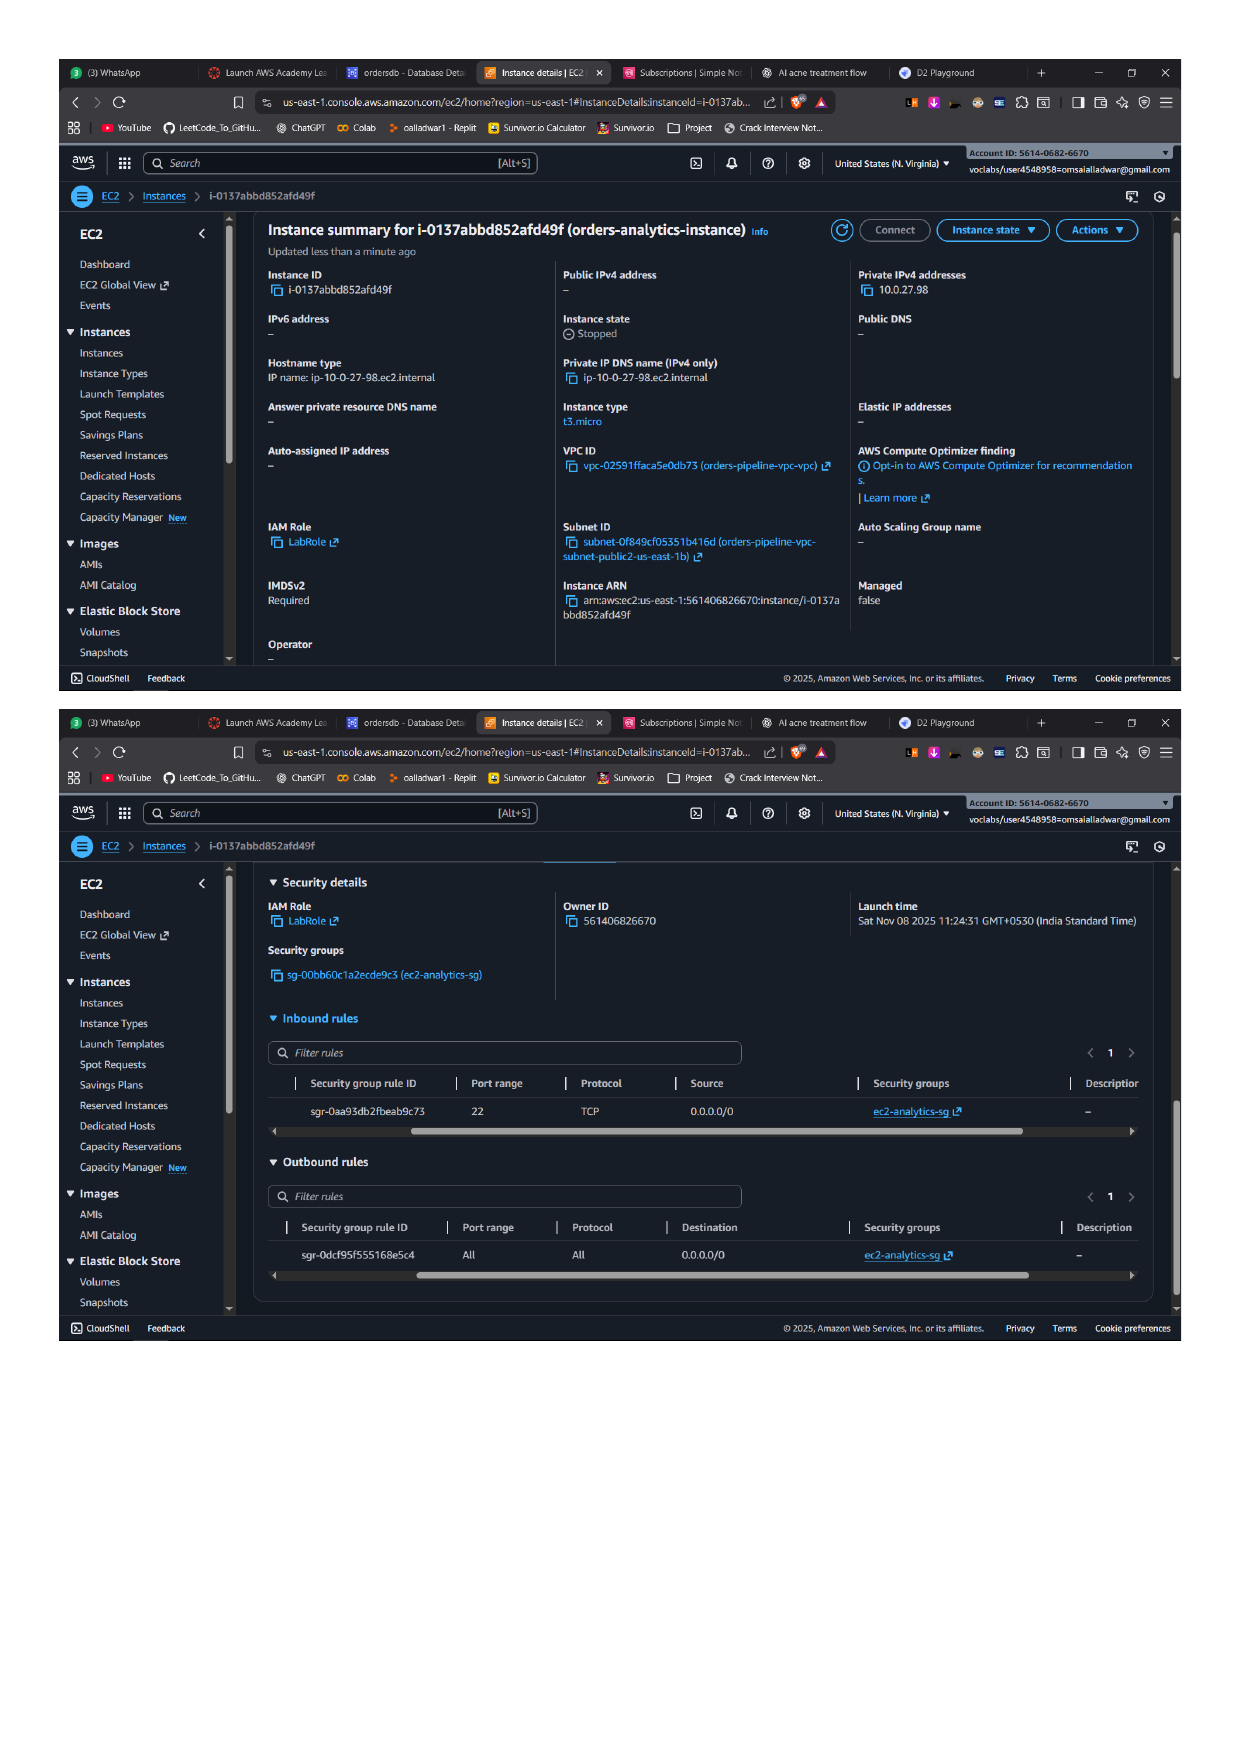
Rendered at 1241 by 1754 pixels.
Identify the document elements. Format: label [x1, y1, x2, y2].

picture [59, 59, 1182, 691]
picture [59, 709, 1182, 1341]
